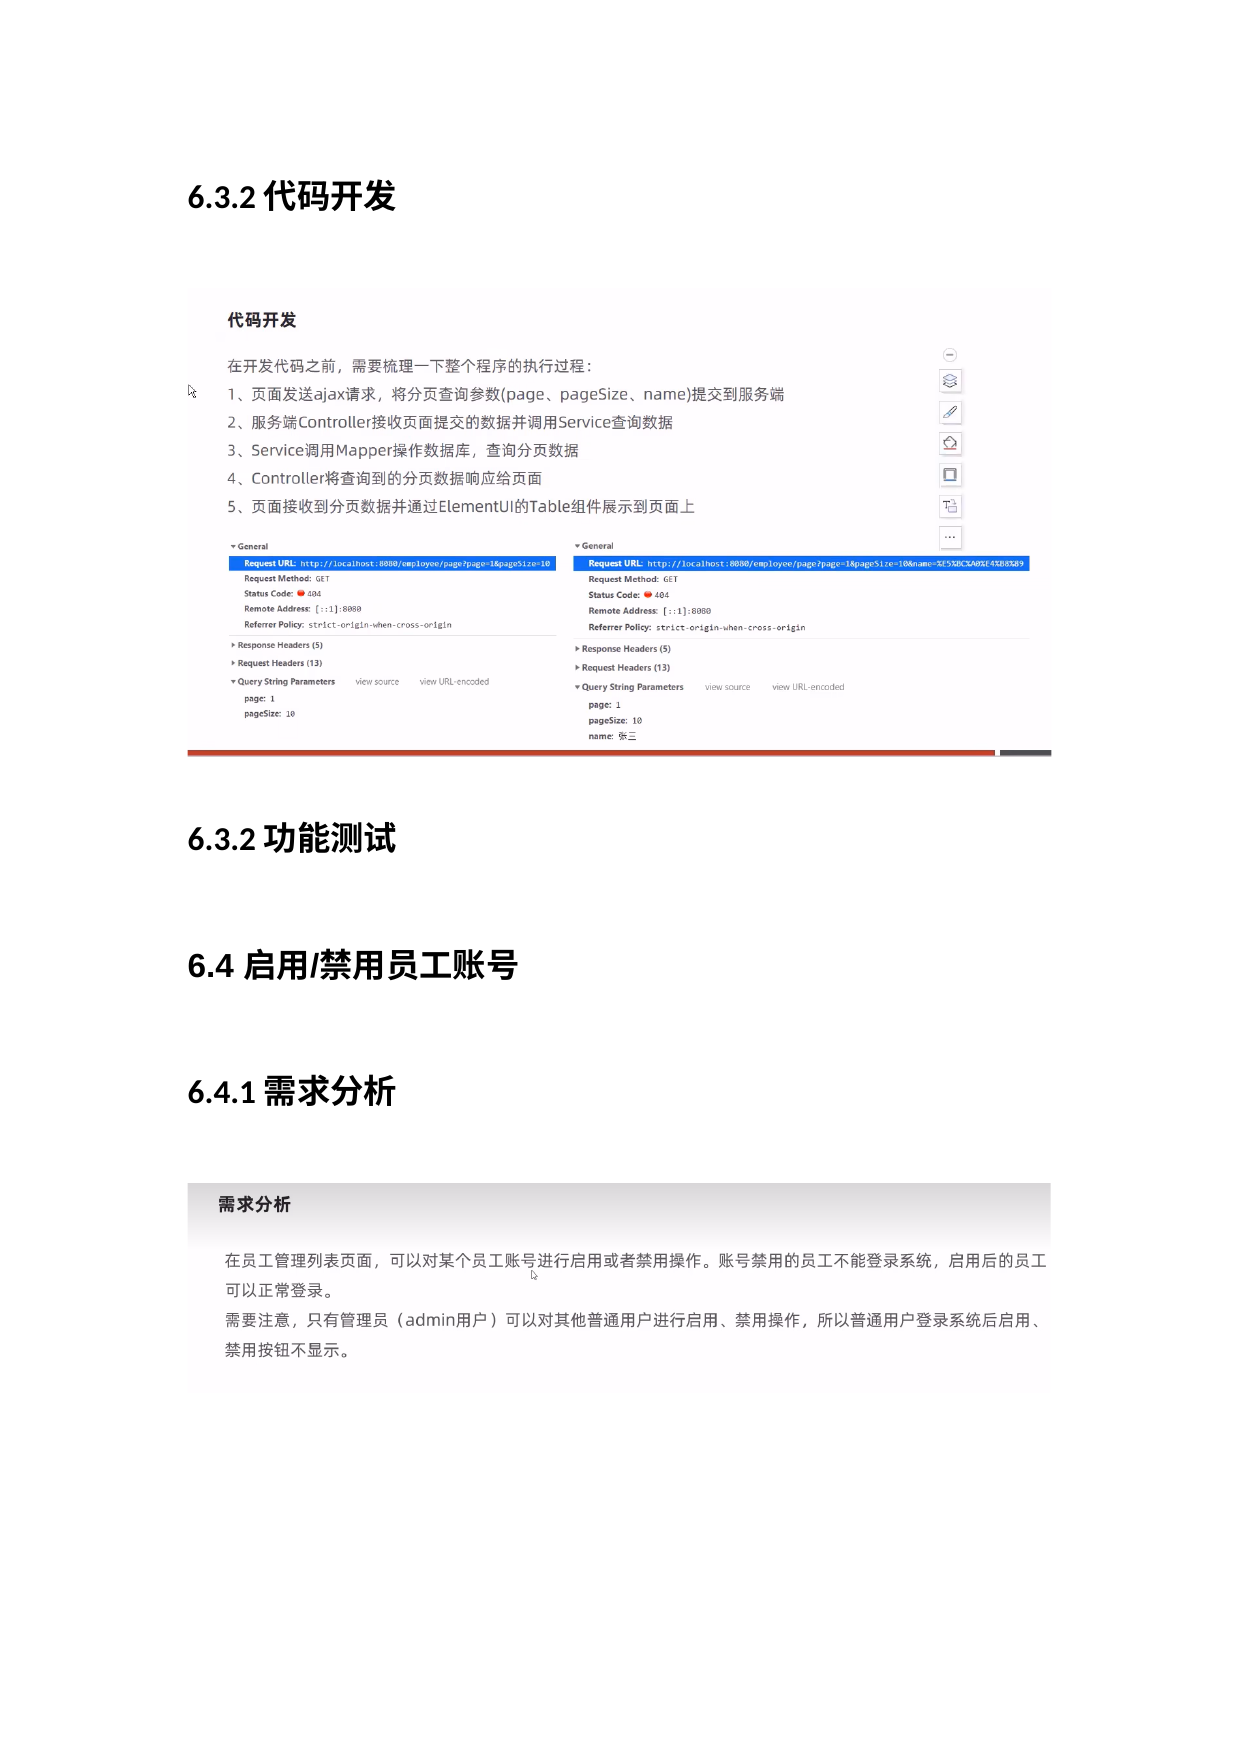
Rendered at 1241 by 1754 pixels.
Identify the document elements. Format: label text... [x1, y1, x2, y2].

subtitle 6.3.2 代码开发 [187, 162, 1053, 227]
subtitle 6.3.2 功能测试 [187, 803, 1053, 868]
picture [187, 288, 1052, 757]
picture [187, 1183, 1051, 1393]
subtitle 6.4 启用/禁用员工账号 [187, 930, 1053, 995]
subtitle 6.4.1 需求分析 [187, 1057, 1053, 1122]
